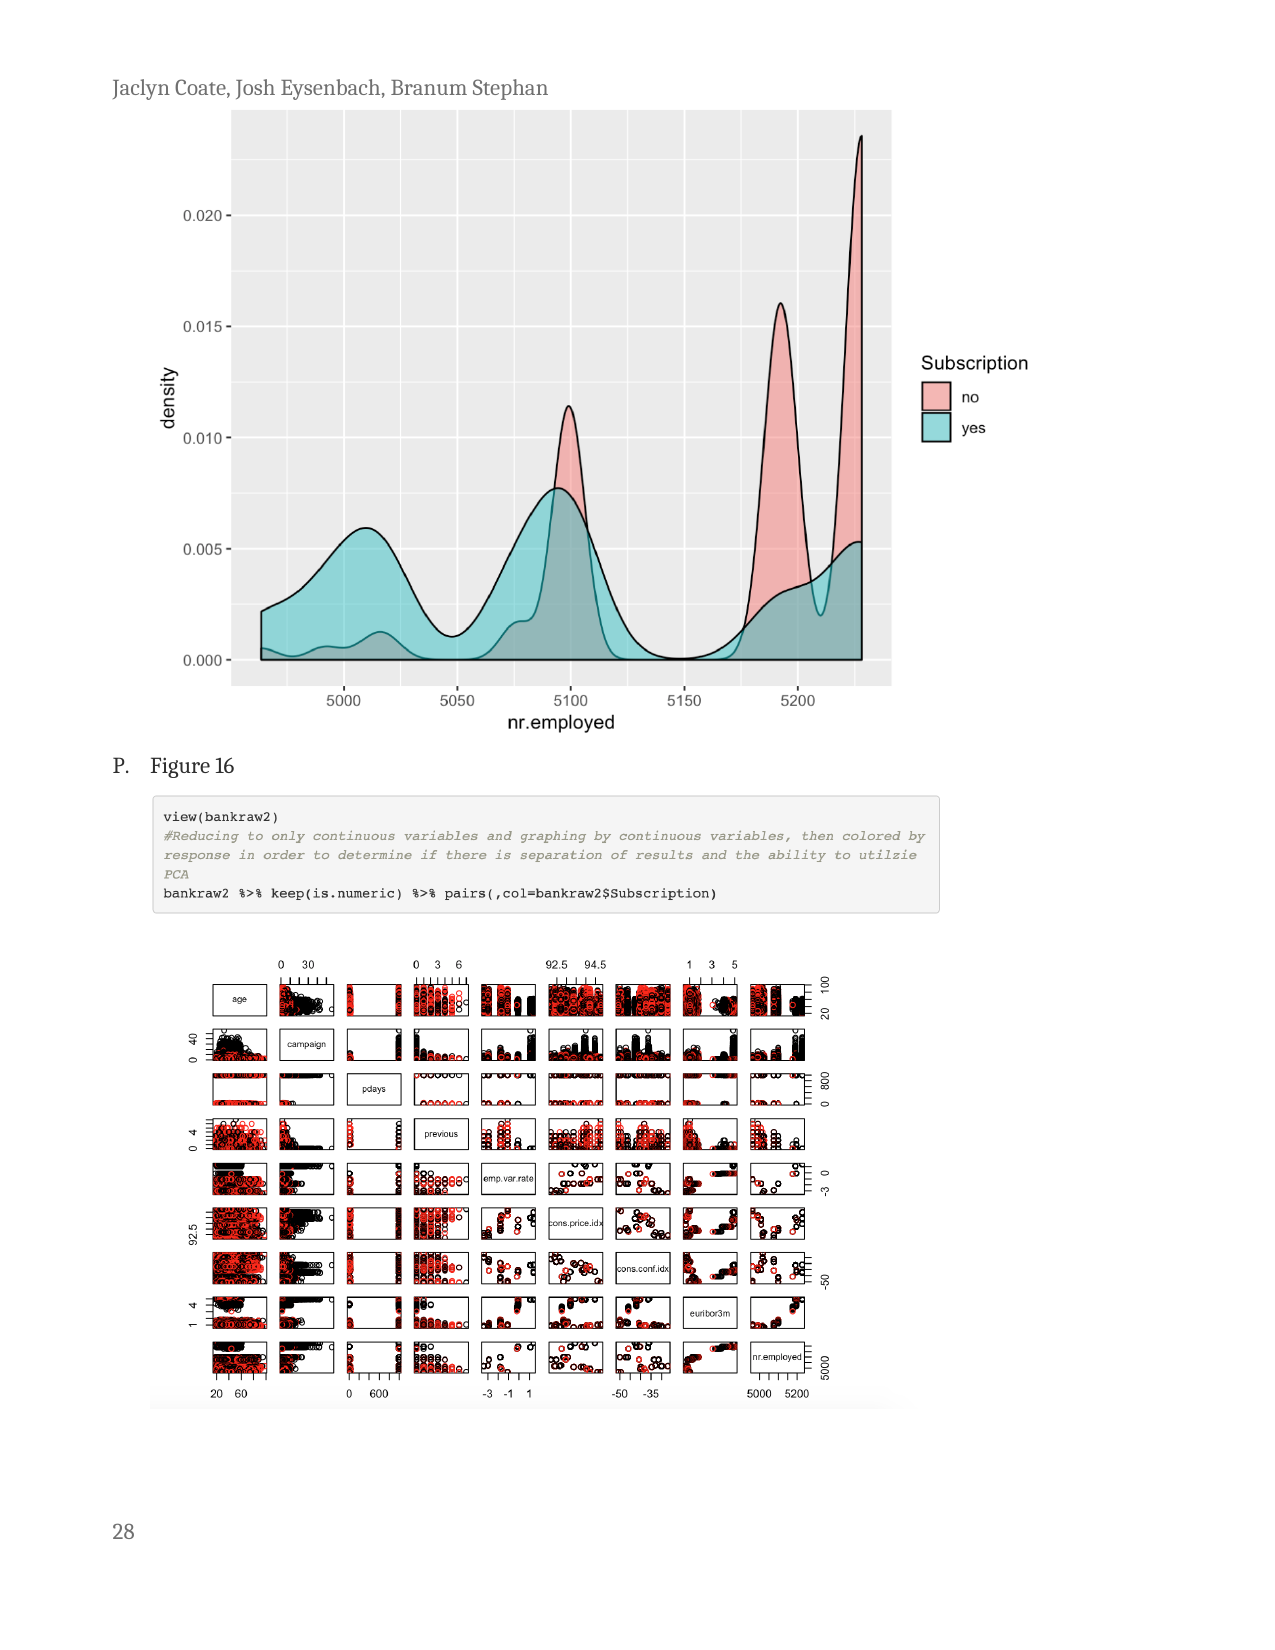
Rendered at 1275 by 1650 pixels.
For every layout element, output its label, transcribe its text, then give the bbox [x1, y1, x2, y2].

subtitle Figure 16 [112, 753, 1200, 779]
picture [150, 101, 1040, 735]
picture [150, 791, 942, 1409]
